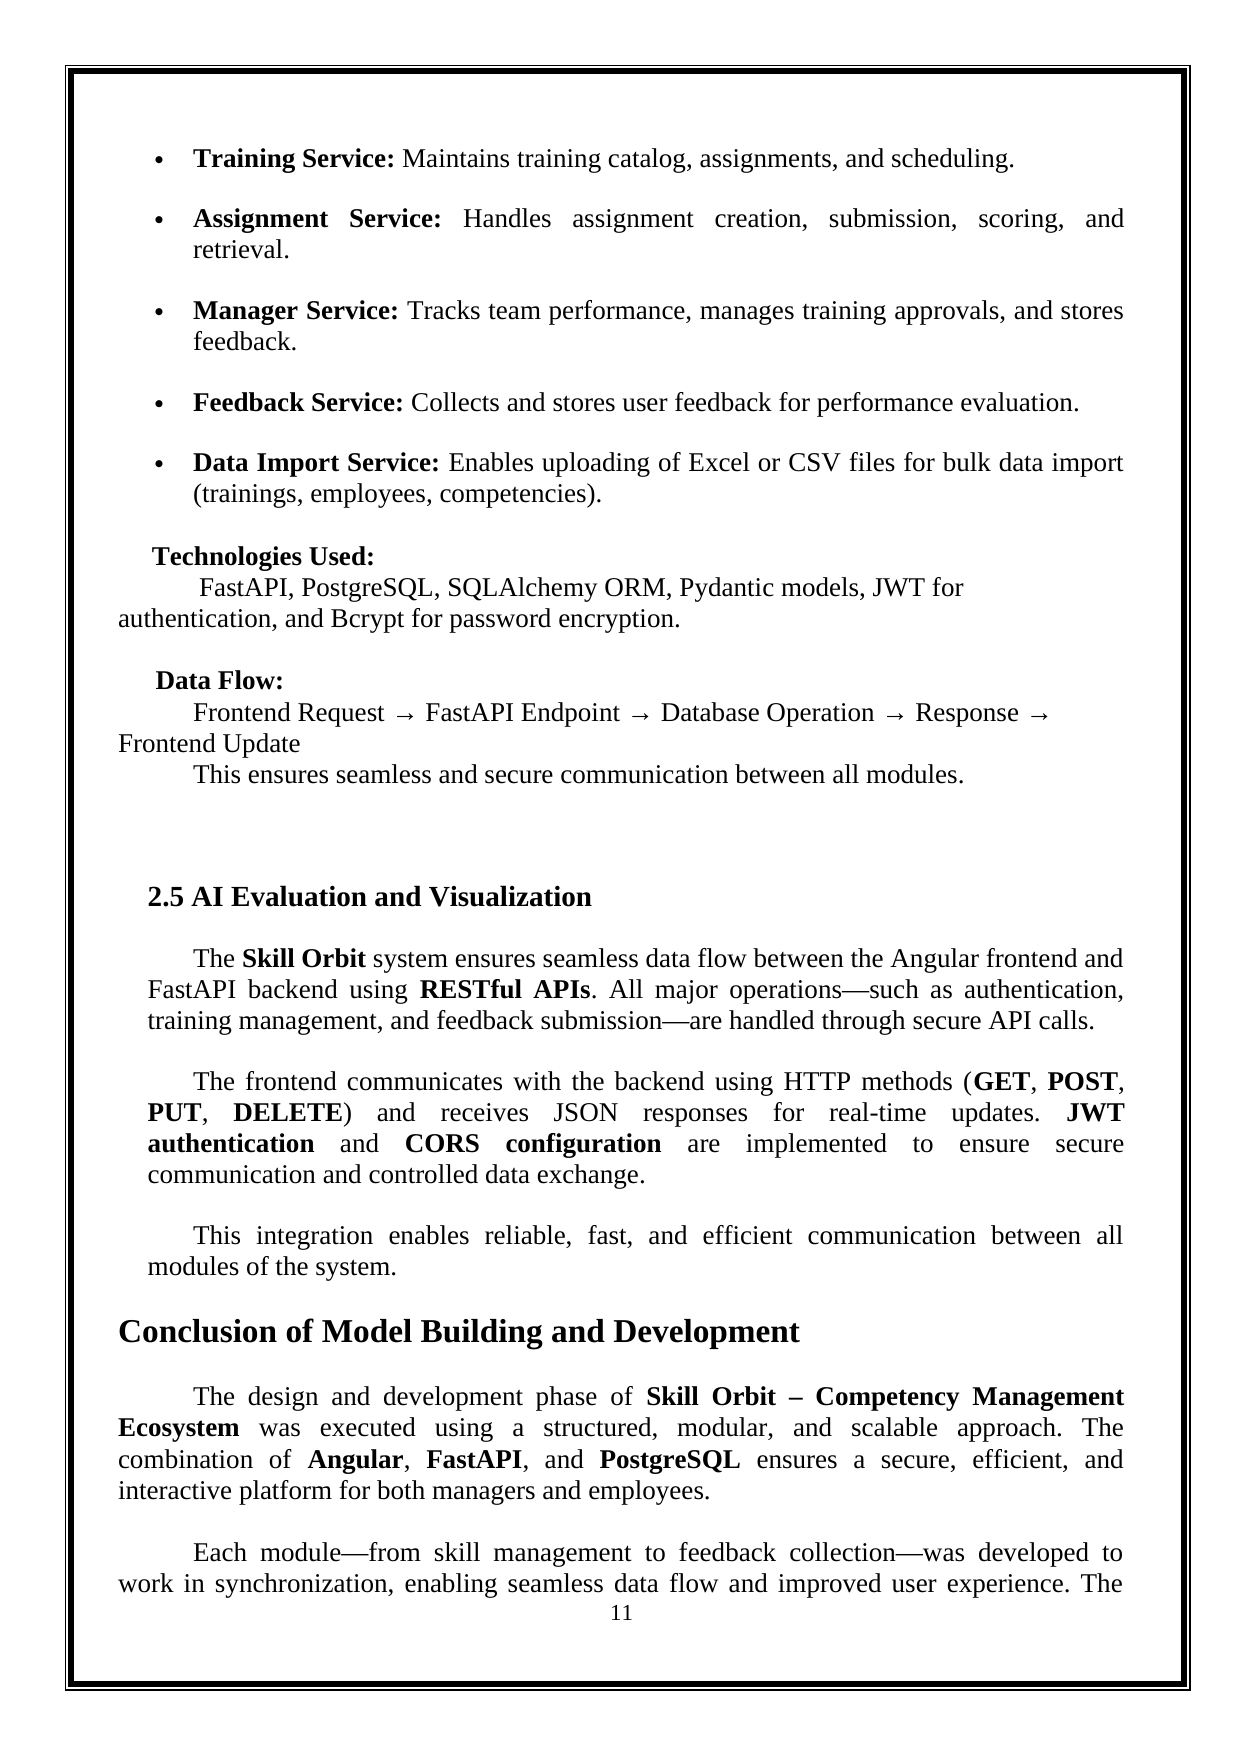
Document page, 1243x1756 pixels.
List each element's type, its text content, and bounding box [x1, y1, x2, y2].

list Data Import Service: Enables uploading of Excel or CSV files for bulk data import (trainings, employees, competencies). [155, 446, 1125, 509]
list Feedback Service: Collects and stores user feedback for performance evaluation. [155, 386, 1125, 417]
list The Skill Orbit system ensures seamless data flow between the Angular frontend and FastAPI backend using RESTful APIs. All major operations—such as authentication, training management, and feedback submission—are handled through secure API calls. [147, 942, 1125, 1036]
list Assignment Service: Handles assignment creation, submission, scoring, and retrieval. [155, 202, 1125, 264]
text Data Flow: [118, 664, 1125, 696]
list Conclusion of Model Building and Development [118, 1311, 1125, 1349]
text This ensures seamless and secure communication between all modules. [118, 758, 1125, 789]
text Technologies Used: FastAPI, PostgreSQL, SQLAlchemy ORM, Pydantic models, JWT for authentication, and Bcrypt for password encryption. [118, 540, 1125, 633]
text Frontend Request → FastAPI Endpoint → Database Operation → Response → Frontend Update [118, 696, 1125, 758]
list 2.5 AI Evaluation and Visualization [147, 879, 1125, 913]
list This integration enables reliable, fast, and efficient communication between all modules of the system. [147, 1219, 1125, 1281]
list Training Service: Maintains training catalog, assignments, and scheduling. [155, 142, 1125, 173]
text The design and development phase of Skill Orbit – Competency Management Ecosystem was executed using a structured, modular, and scalable approach. The combination of Angular, FastAPI, and PostgreSQL ensures a secure, efficient, and interactive platform for both managers and employees. [118, 1380, 1125, 1505]
list The frontend communicates with the backend using HTTP methods (GET, POST, PUT, DELETE) and receives JSON responses for real-time updates. JWT authentication and CORS configuration are implemented to ensure secure communication and controlled data exchange. [147, 1065, 1125, 1190]
list Manager Service: Tracks team performance, manages training approvals, and stores feedback. [155, 294, 1125, 356]
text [118, 1536, 1125, 1598]
